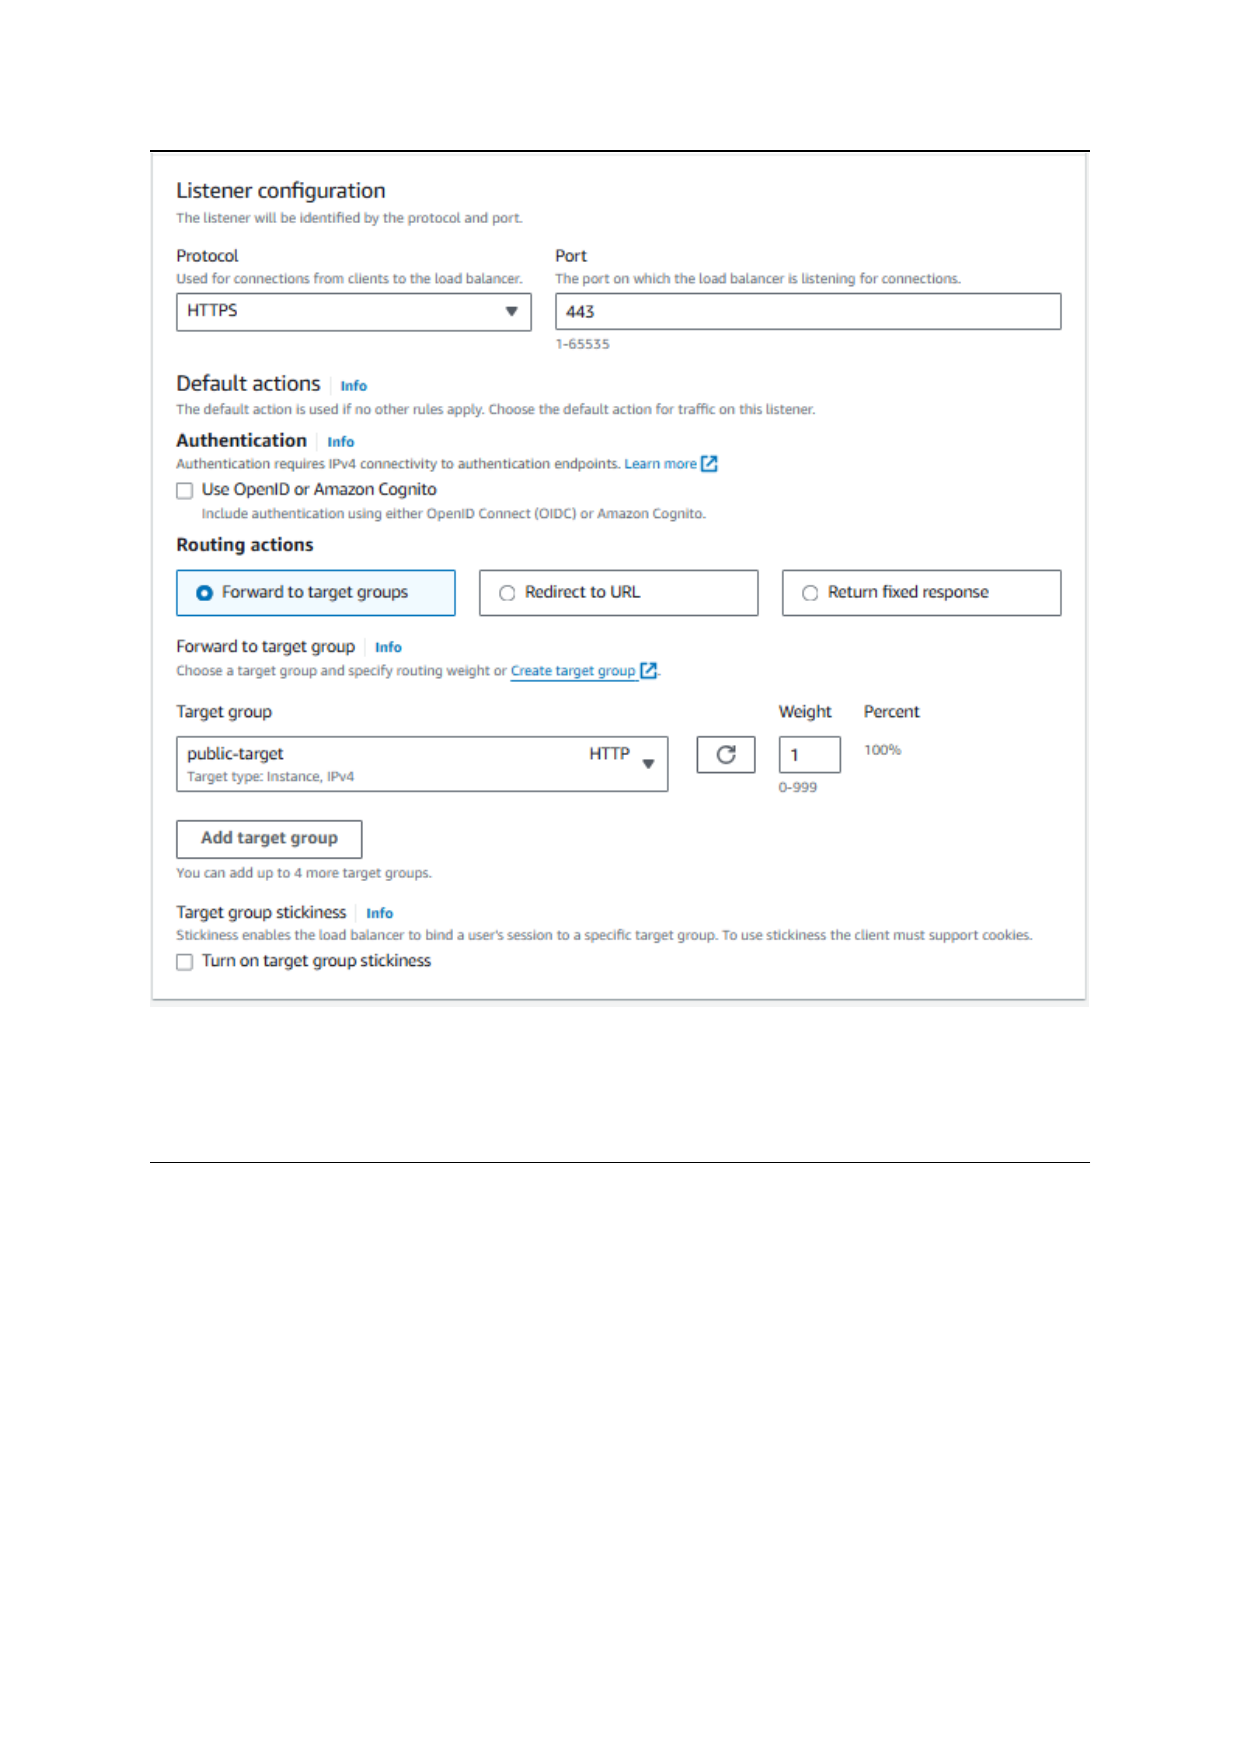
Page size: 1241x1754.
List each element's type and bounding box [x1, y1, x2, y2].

picture [150, 153, 1089, 1007]
